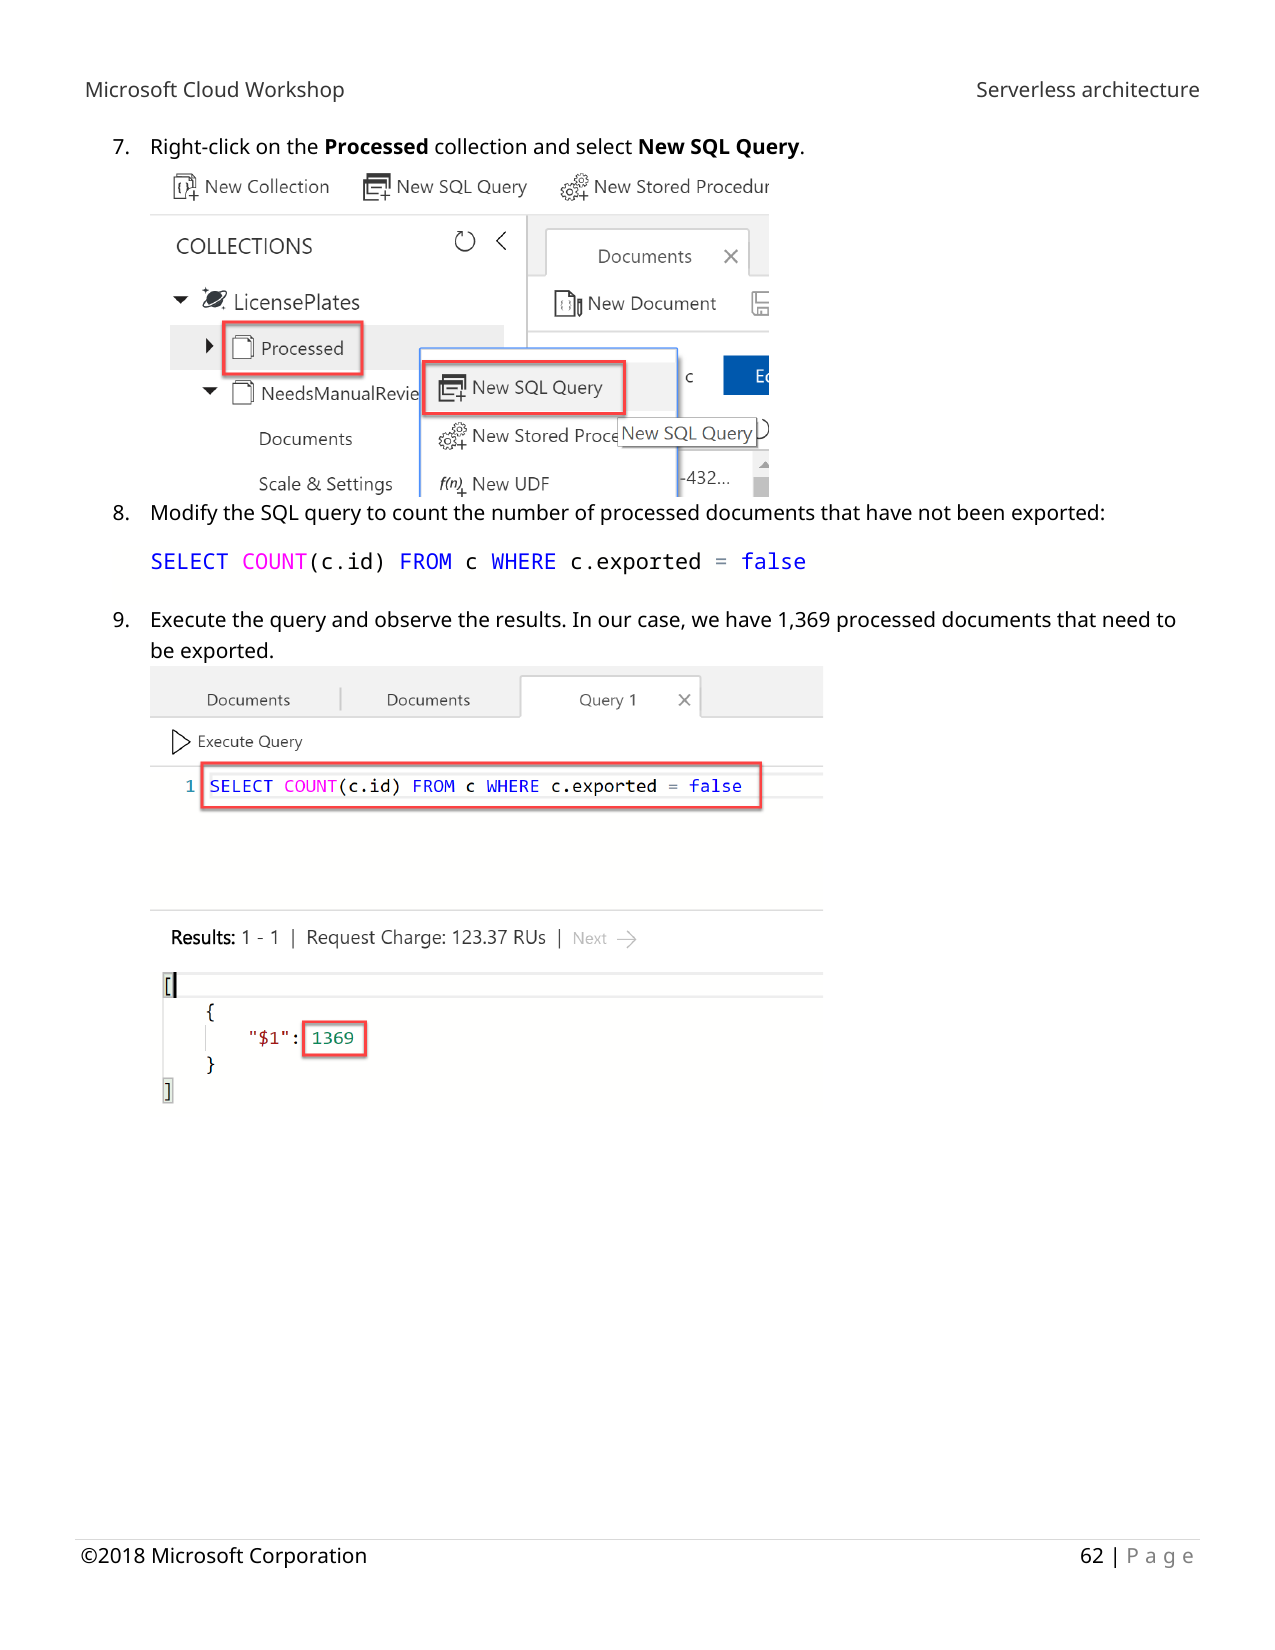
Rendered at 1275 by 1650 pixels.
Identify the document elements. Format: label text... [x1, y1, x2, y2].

picture [150, 162, 769, 497]
list Modify the SQL query to count the number of processed documents that have not been exported: [112, 498, 1200, 527]
text SELECT COUNT(c.id) FROM c WHERE c.exported = false [112, 546, 1200, 576]
picture [150, 666, 824, 1117]
